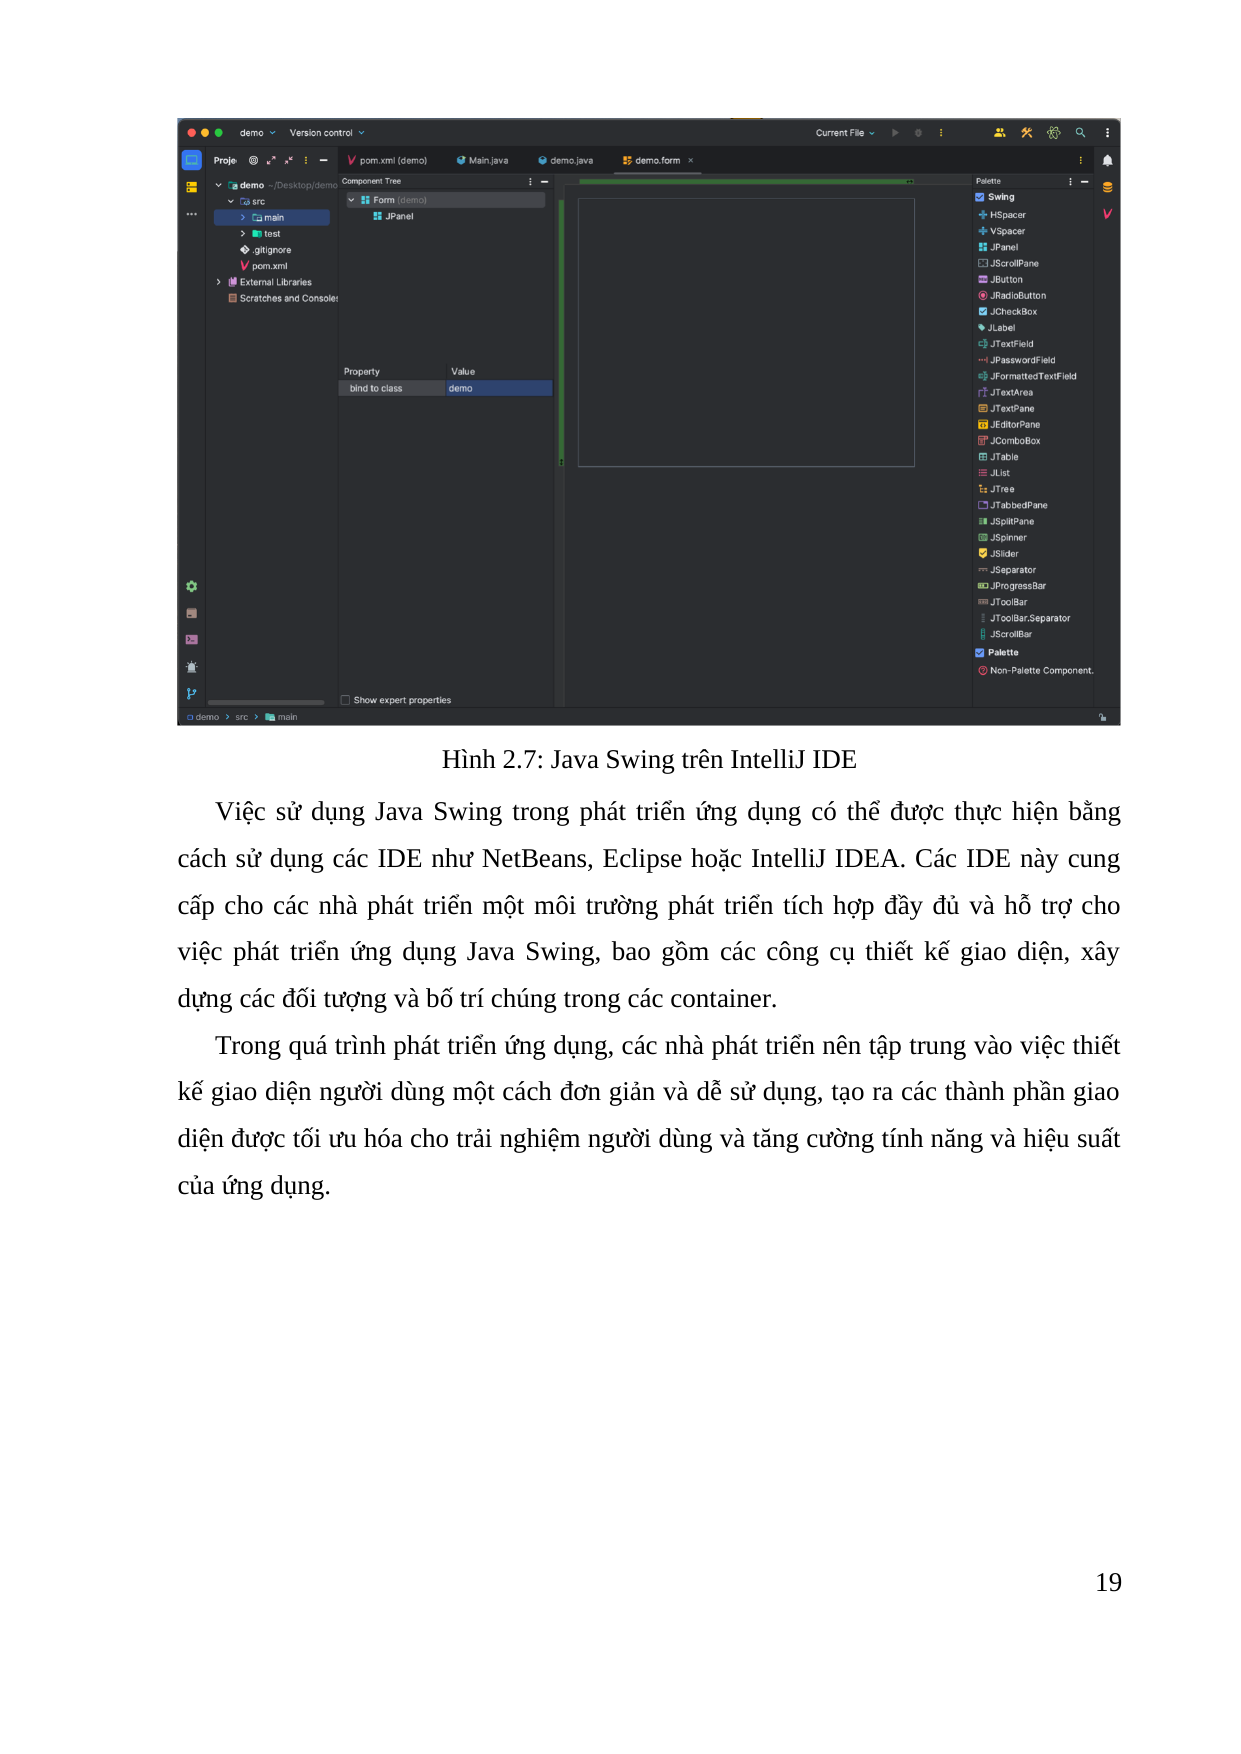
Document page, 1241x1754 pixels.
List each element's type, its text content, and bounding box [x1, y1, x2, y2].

text Trong quá trình phát triển ứng dụng, các nhà phát triển nên tập trung vào việc thiết kế giao diện người dùng một cách đơn giản và dễ sử dụng, tạo ra các thành phần giao diện được tối ưu hóa cho trải nghiệm người dùng và tăng cường tính năng và hiệu suất của ứng dụng. [177, 1029, 1122, 1200]
picture [177, 118, 1123, 728]
text Việc sử dụng Java Swing trong phát triển ứng dụng có thể được thực hiện bằng cách sử dụng các IDE như NetBeans, Eclipse hoặc IntelliJ IDEA. Các IDE này cung cấp cho các nhà phát triển một môi trường phát triển tích hợp đầy đủ và hỗ trợ cho việc phát triển ứng dụng Java Swing, bao gồm các công cụ thiết kế giao diện, xây dựng các đối tượng và bố trí chúng trong các container. [177, 796, 1122, 1013]
